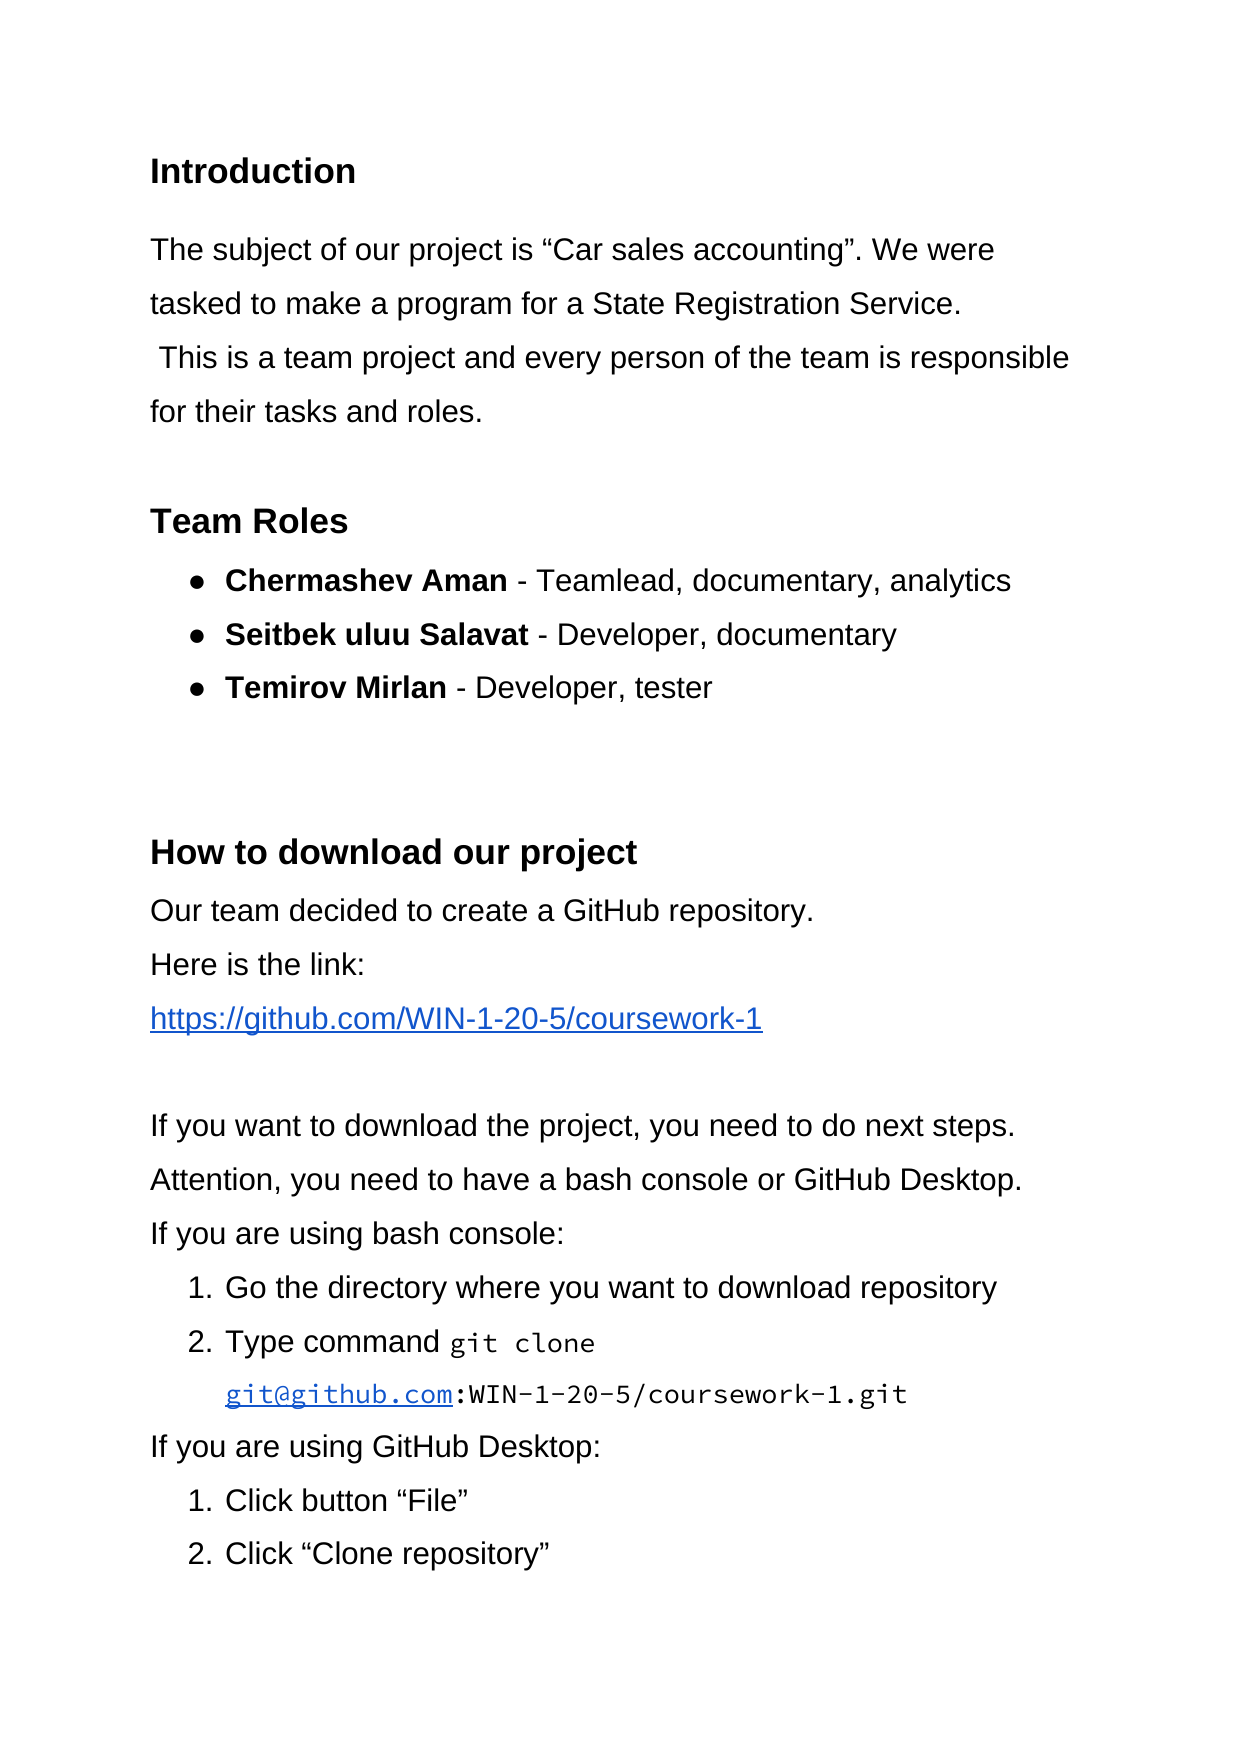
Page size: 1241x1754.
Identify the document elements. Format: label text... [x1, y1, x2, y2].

list Go the directory where you want to download repository [187, 1269, 1090, 1305]
text How to download our project [150, 831, 1090, 872]
list Type command git clone git@github.com:WIN-1-20-5/coursework-1.git [187, 1323, 1090, 1411]
text Attention, you need to have a bash console or GitHub Desktop. [150, 1161, 1090, 1197]
list Chermashev Aman - Teamlead, documentary, analytics [187, 562, 1090, 598]
text Our team decided to create a GitHub repository. [150, 892, 1090, 928]
text Here is the link: [150, 946, 1090, 982]
list Click button “File” [187, 1482, 1090, 1517]
list Temirov Mirlan - Developer, tester [187, 669, 1090, 705]
text Introduction [150, 150, 1090, 191]
text If you are using bash console: [150, 1215, 1090, 1251]
text The subject of our project is “Car sales accounting”. We were tasked to make a program for a State Registration Service. [150, 231, 1090, 321]
text This is a team project and every person of the team is responsible for their tasks and roles. [150, 339, 1090, 429]
list Click “Clone repository” [187, 1535, 1090, 1571]
text https://github.com/WIN-1-20-5/coursework-1 [150, 1000, 1090, 1036]
text If you want to download the project, you need to do next steps. [150, 1107, 1090, 1143]
text Team Roles [150, 501, 1090, 541]
list Seitbek uluu Salavat - Developer, documentary [187, 616, 1090, 652]
text If you are using GitHub Desktop: [150, 1428, 1090, 1464]
